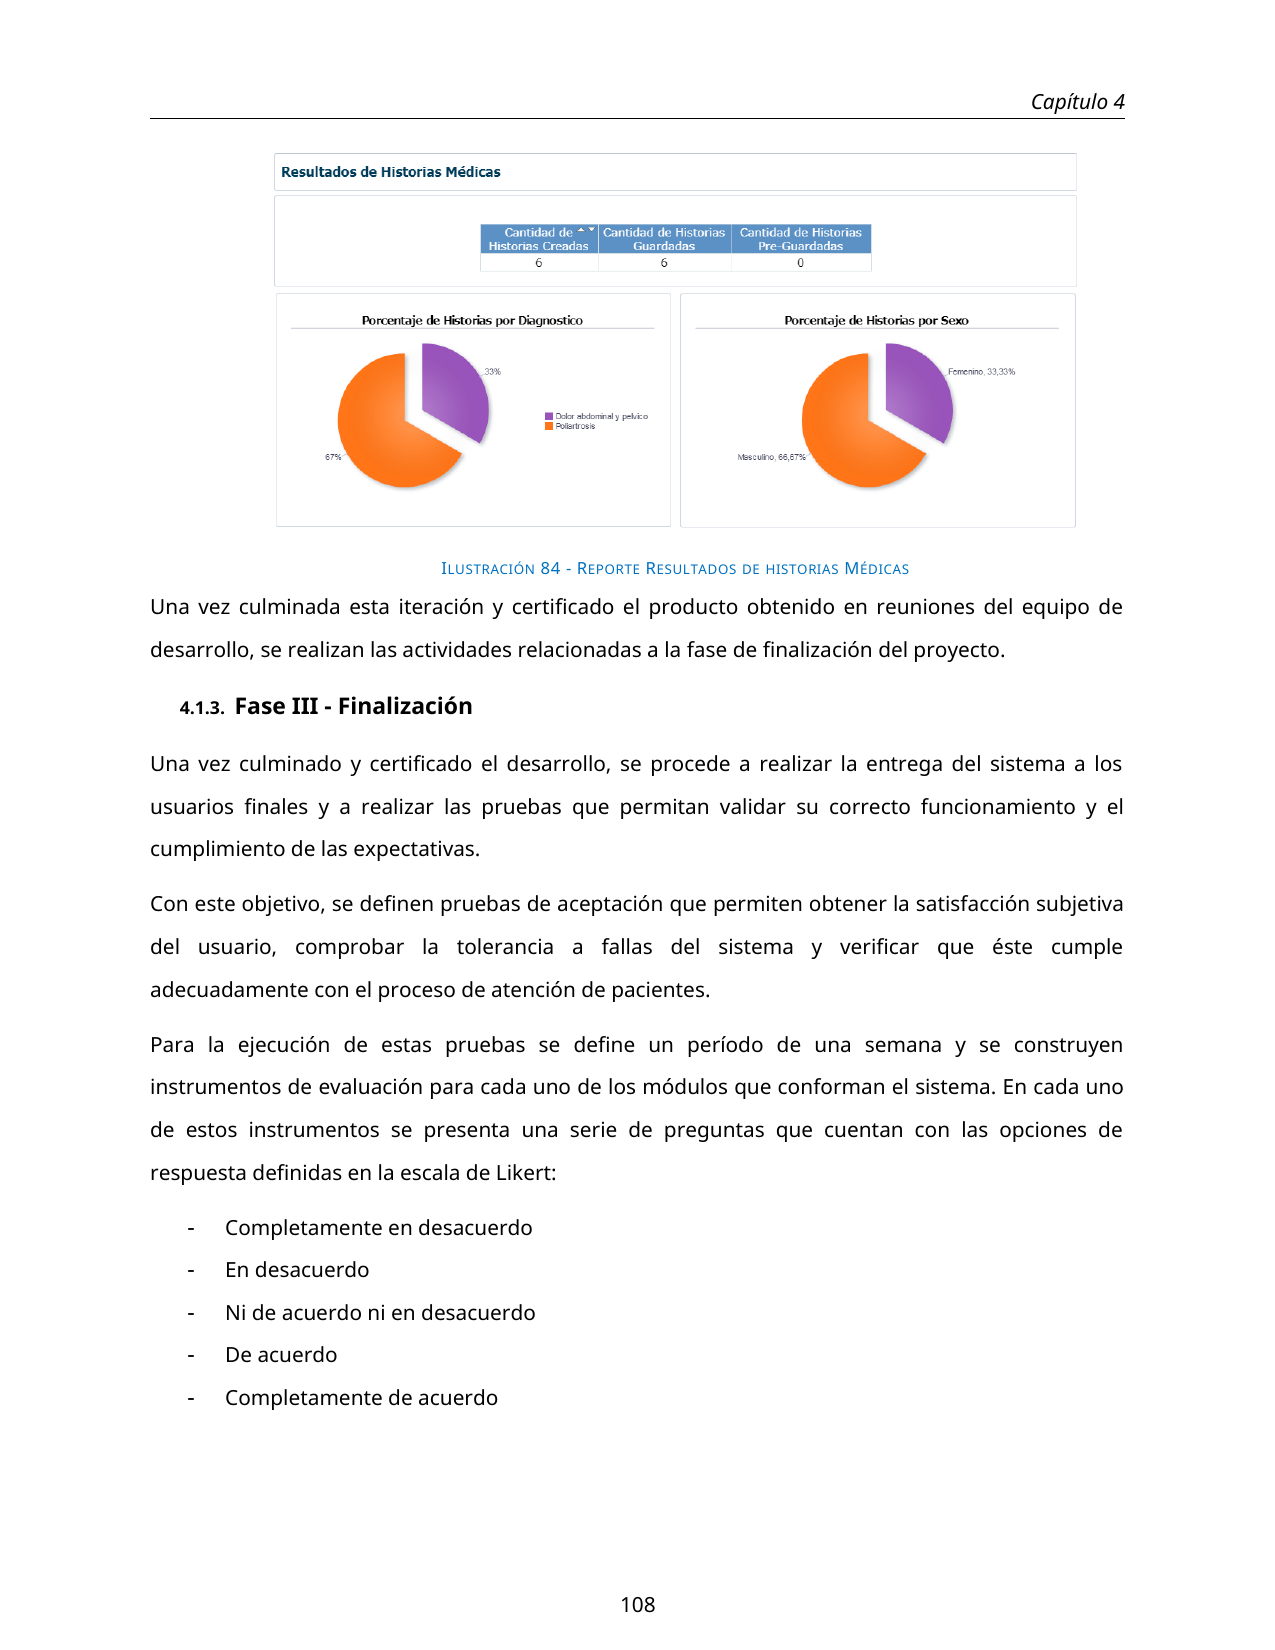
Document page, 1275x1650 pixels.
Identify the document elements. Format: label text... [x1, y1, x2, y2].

text Ilustración 84 - Reporte Resultados de historias Médicas [225, 557, 1125, 579]
list Ni de acuerdo ni en desacuerdo [187, 1298, 1125, 1326]
text Una vez culminada esta iteración y certificado el producto obtenido en reuniones del equipo de desarrollo, se realizan las actividades relacionadas a la fase de finalización del proyecto. [150, 592, 1125, 663]
list De acuerdo [187, 1341, 1125, 1369]
list En desacuerdo [187, 1255, 1125, 1284]
list Completamente en desacuerdo [187, 1213, 1125, 1241]
text Con este objetivo, se definen pruebas de aceptación que permiten obtener la satisfacción subjetiva del usuario, comprobar la tolerancia a fallas del sistema y verificar que éste cumple adecuadamente con el proceso de atención de pacientes. [150, 889, 1125, 1003]
picture [270, 150, 1080, 531]
list Fase III - Finalización [179, 690, 1125, 721]
list Completamente de acuerdo [187, 1383, 1125, 1412]
text Una vez culminado y certificado el desarrollo, se procede a realizar la entrega del sistema a los usuarios finales y a realizar las pruebas que permitan validar su correcto funcionamiento y el cumplimiento de las expectativas. [150, 749, 1125, 863]
text Para la ejecución de estas pruebas se define un período de una semana y se construyen instrumentos de evaluación para cada uno de los módulos que conforman el sistema. En cada uno de estos instrumentos se presenta una serie de preguntas que cuentan con las opciones de respuesta definidas en la escala de Likert: [150, 1030, 1125, 1186]
